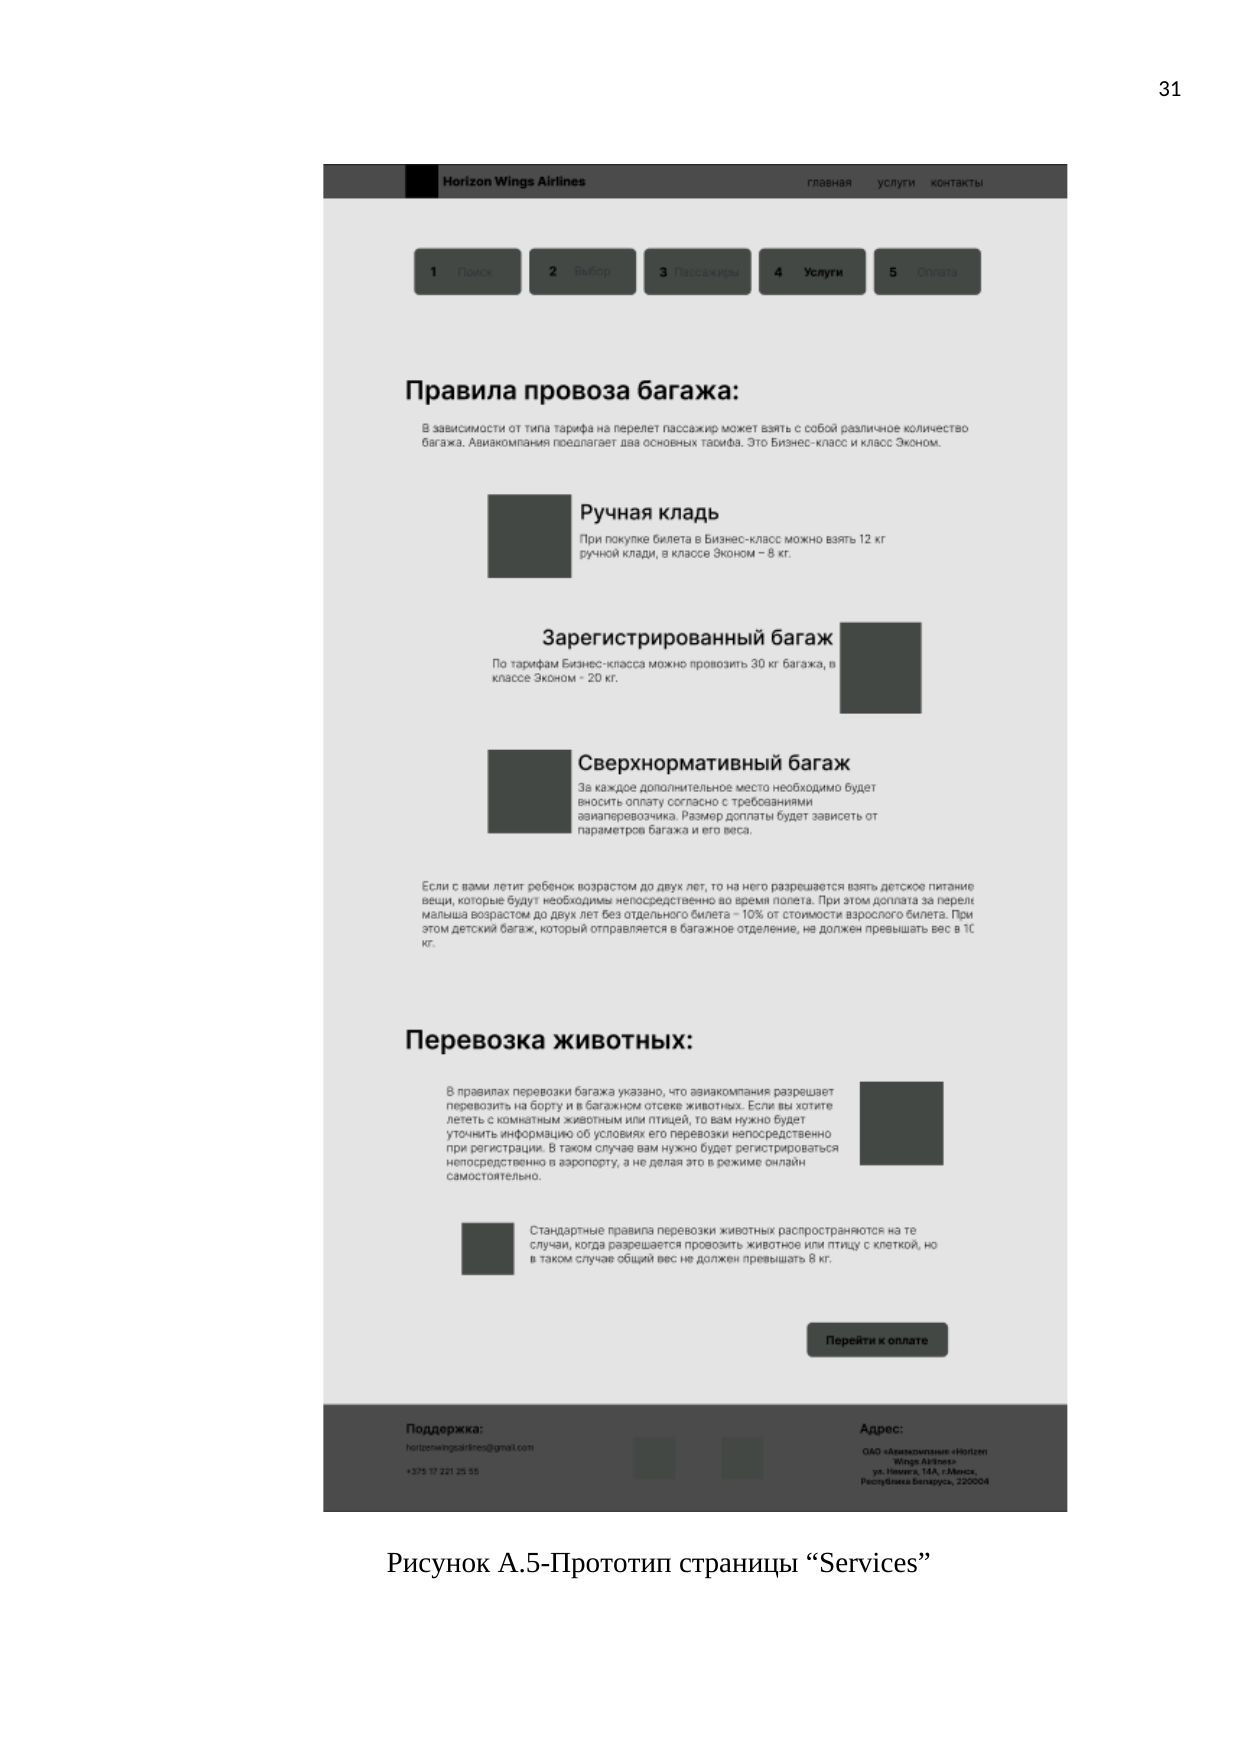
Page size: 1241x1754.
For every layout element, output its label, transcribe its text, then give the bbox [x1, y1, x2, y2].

text Рисунок А.5-Прототип страницы “Services” [136, 1545, 1181, 1578]
picture [323, 164, 1068, 1512]
